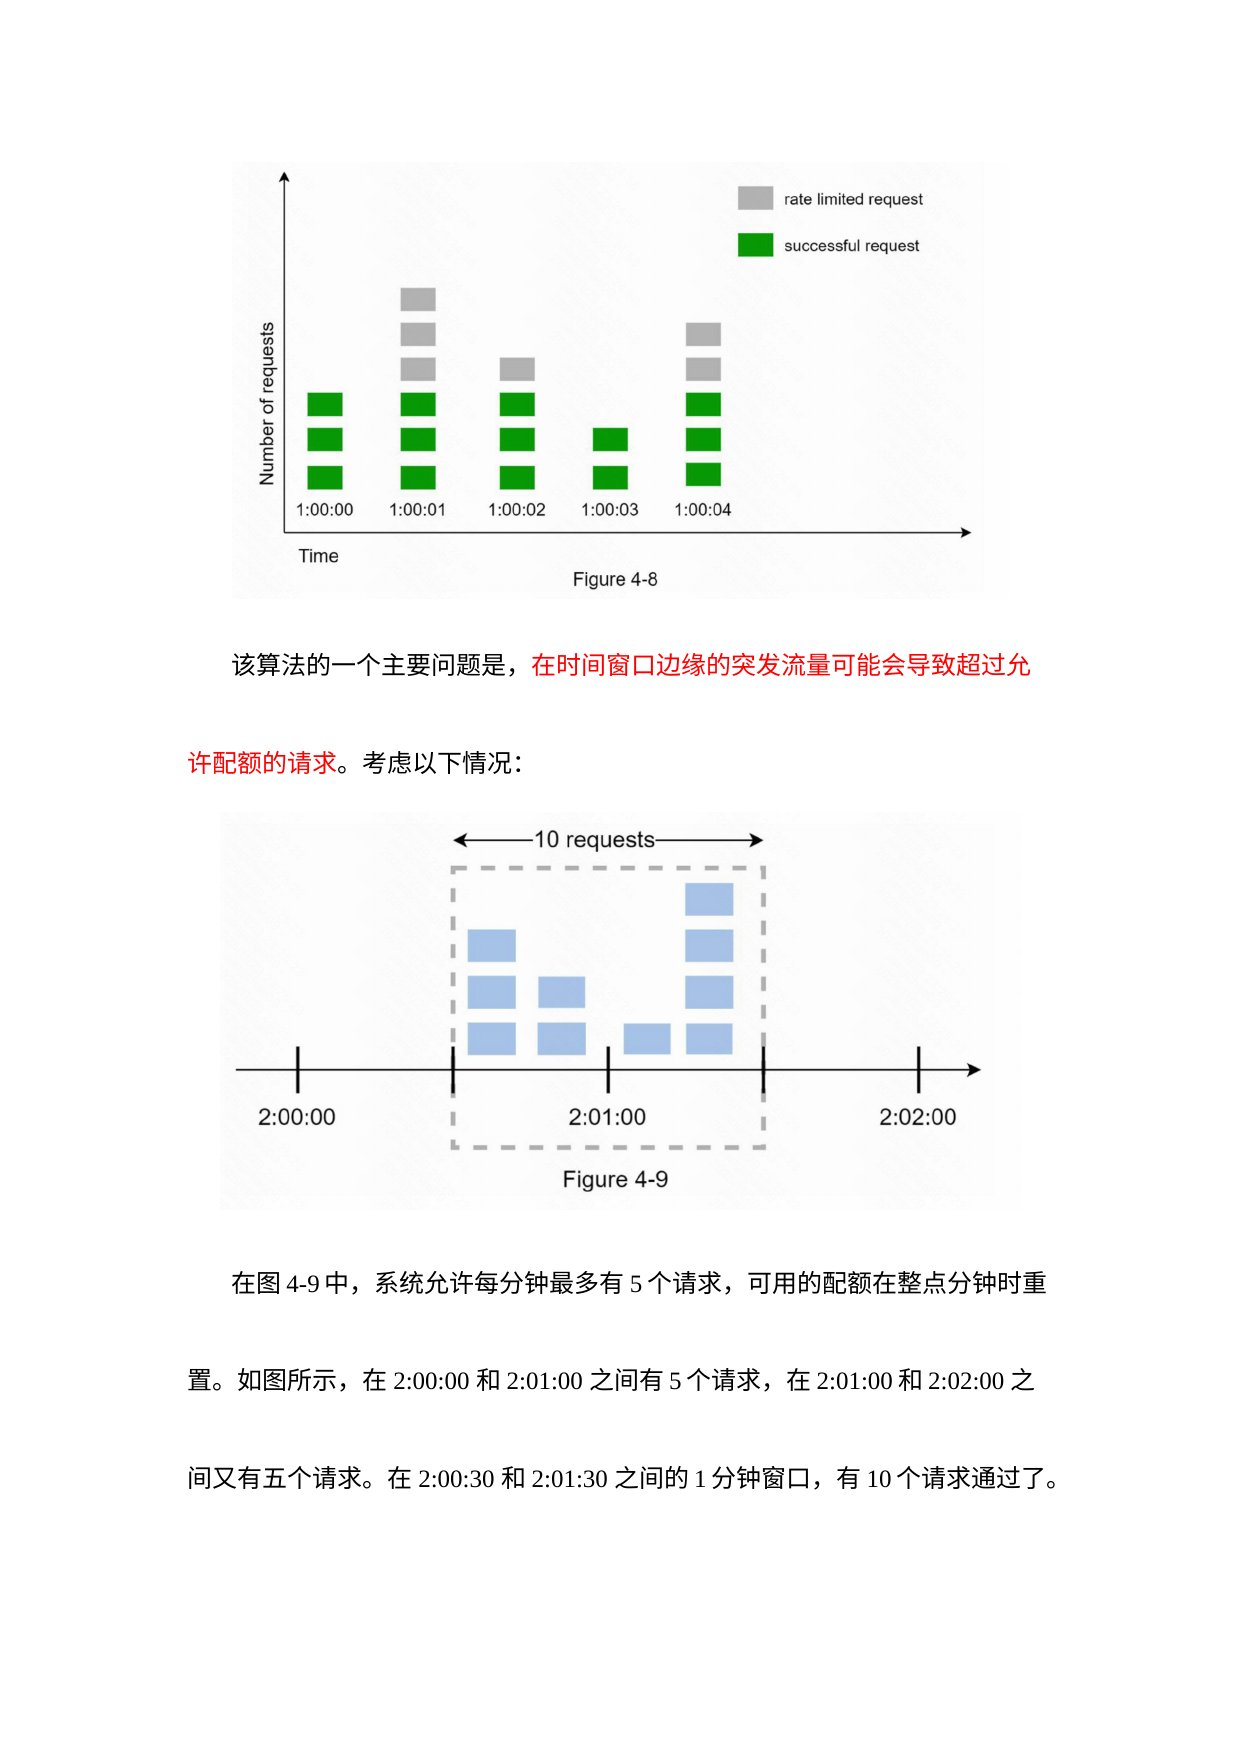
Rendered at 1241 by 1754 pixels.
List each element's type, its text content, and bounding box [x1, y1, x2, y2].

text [187, 1249, 1053, 1509]
picture [219, 812, 1021, 1210]
text 该算法的一个主要问题是，在时间窗口边缘的突发流量可能会导致超过允许配额的请求。考虑以下情况： [187, 631, 1053, 794]
picture [231, 162, 1009, 599]
